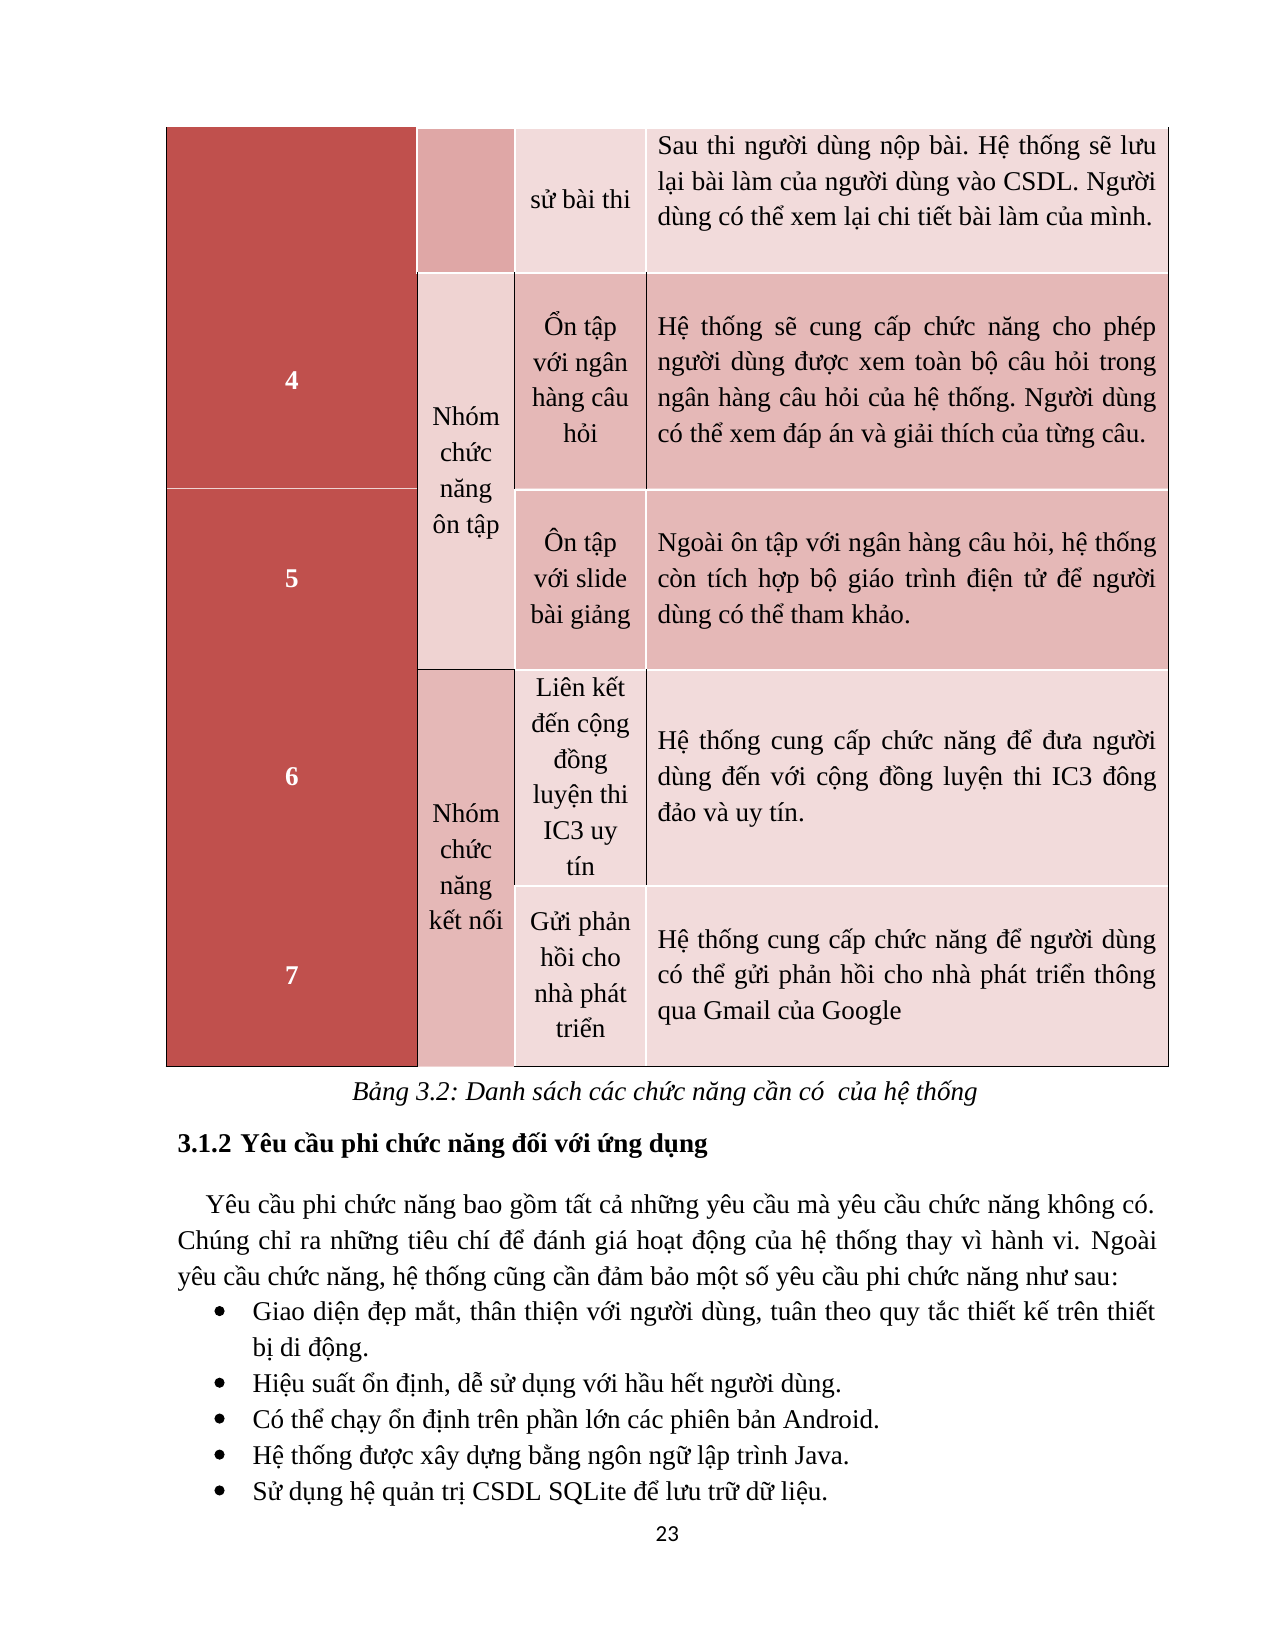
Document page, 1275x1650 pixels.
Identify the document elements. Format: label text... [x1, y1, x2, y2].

table_cell Ngoài ôn tập với ngân hàng câu hỏi, hệ thống còn tích hợp bộ giáo trình điện tử để người dùng có thể tham khảo. [647, 491, 1168, 669]
table_cell Hệ thống cung cấp chức năng để người dùng có thể gửi phản hồi cho nhà phát triển thông qua Gmail của Google [647, 887, 1168, 1066]
table_cell Hệ thống sẽ cung cấp chức năng cho phép người dùng được xem toàn bộ câu hỏi trong ngân hàng câu hỏi của hệ thống. Người dùng có thể xem đáp án và giải thích của từng câu. [647, 274, 1168, 488]
table_cell 4 [167, 272, 417, 488]
text Yêu cầu phi chức năng bao gồm tất cả những yêu cầu mà yêu cầu chức năng không có. Chúng chỉ ra những tiêu chí để đánh giá hoạt động của hệ thống thay vì hành vi. Ngoài yêu cầu chức năng, hệ thống cũng cần đảm bảo một số yêu cầu phi chức năng như sau: [177, 1188, 1157, 1291]
list Hệ thống được xây dựng bằng ngôn ngữ lập trình Java. [215, 1439, 1157, 1470]
table_cell 6 [167, 669, 417, 885]
list Sử dụng hệ quản trị CSDL SQLite để lưu trữ dữ liệu. [215, 1475, 1157, 1506]
list Giao diện đẹp mắt, thân thiện với người dùng, tuân theo quy tắc thiết kế trên thiết bị di động. [215, 1295, 1157, 1362]
table_cell Ổn tập với ngân hàng câu hỏi [515, 274, 646, 488]
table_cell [647, 129, 1168, 272]
table_cell Gửi phản hồi cho nhà phát triển [516, 887, 645, 1066]
table_cell 5 [167, 489, 417, 669]
table_cell 7 [167, 885, 417, 1066]
list Yêu cầu phi chức năng đối với ứng dụng [177, 1127, 1157, 1158]
table_cell 3 [167, 127, 416, 272]
list Hiệu suất ổn định, dễ sử dụng với hầu hết người dùng. [215, 1367, 1157, 1398]
table_cell Liên kết đến cộng đồng luyện thi IC3 uy tín [515, 671, 646, 885]
table_cell Nhóm chức năng ôn tập [418, 274, 514, 669]
table_cell Nhóm chức năng kết nối [418, 670, 514, 1066]
table_cell Xem lịch sử bài thi [516, 129, 645, 272]
list Có thể chạy ổn định trên phần lớn các phiên bản Android. [215, 1403, 1157, 1434]
table_cell Ôn tập với slide bài giảng [516, 491, 645, 669]
table_cell Hệ thống cung cấp chức năng để đưa người dùng đến với cộng đồng luyện thi IC3 đông đảo và uy tín. [647, 671, 1168, 885]
